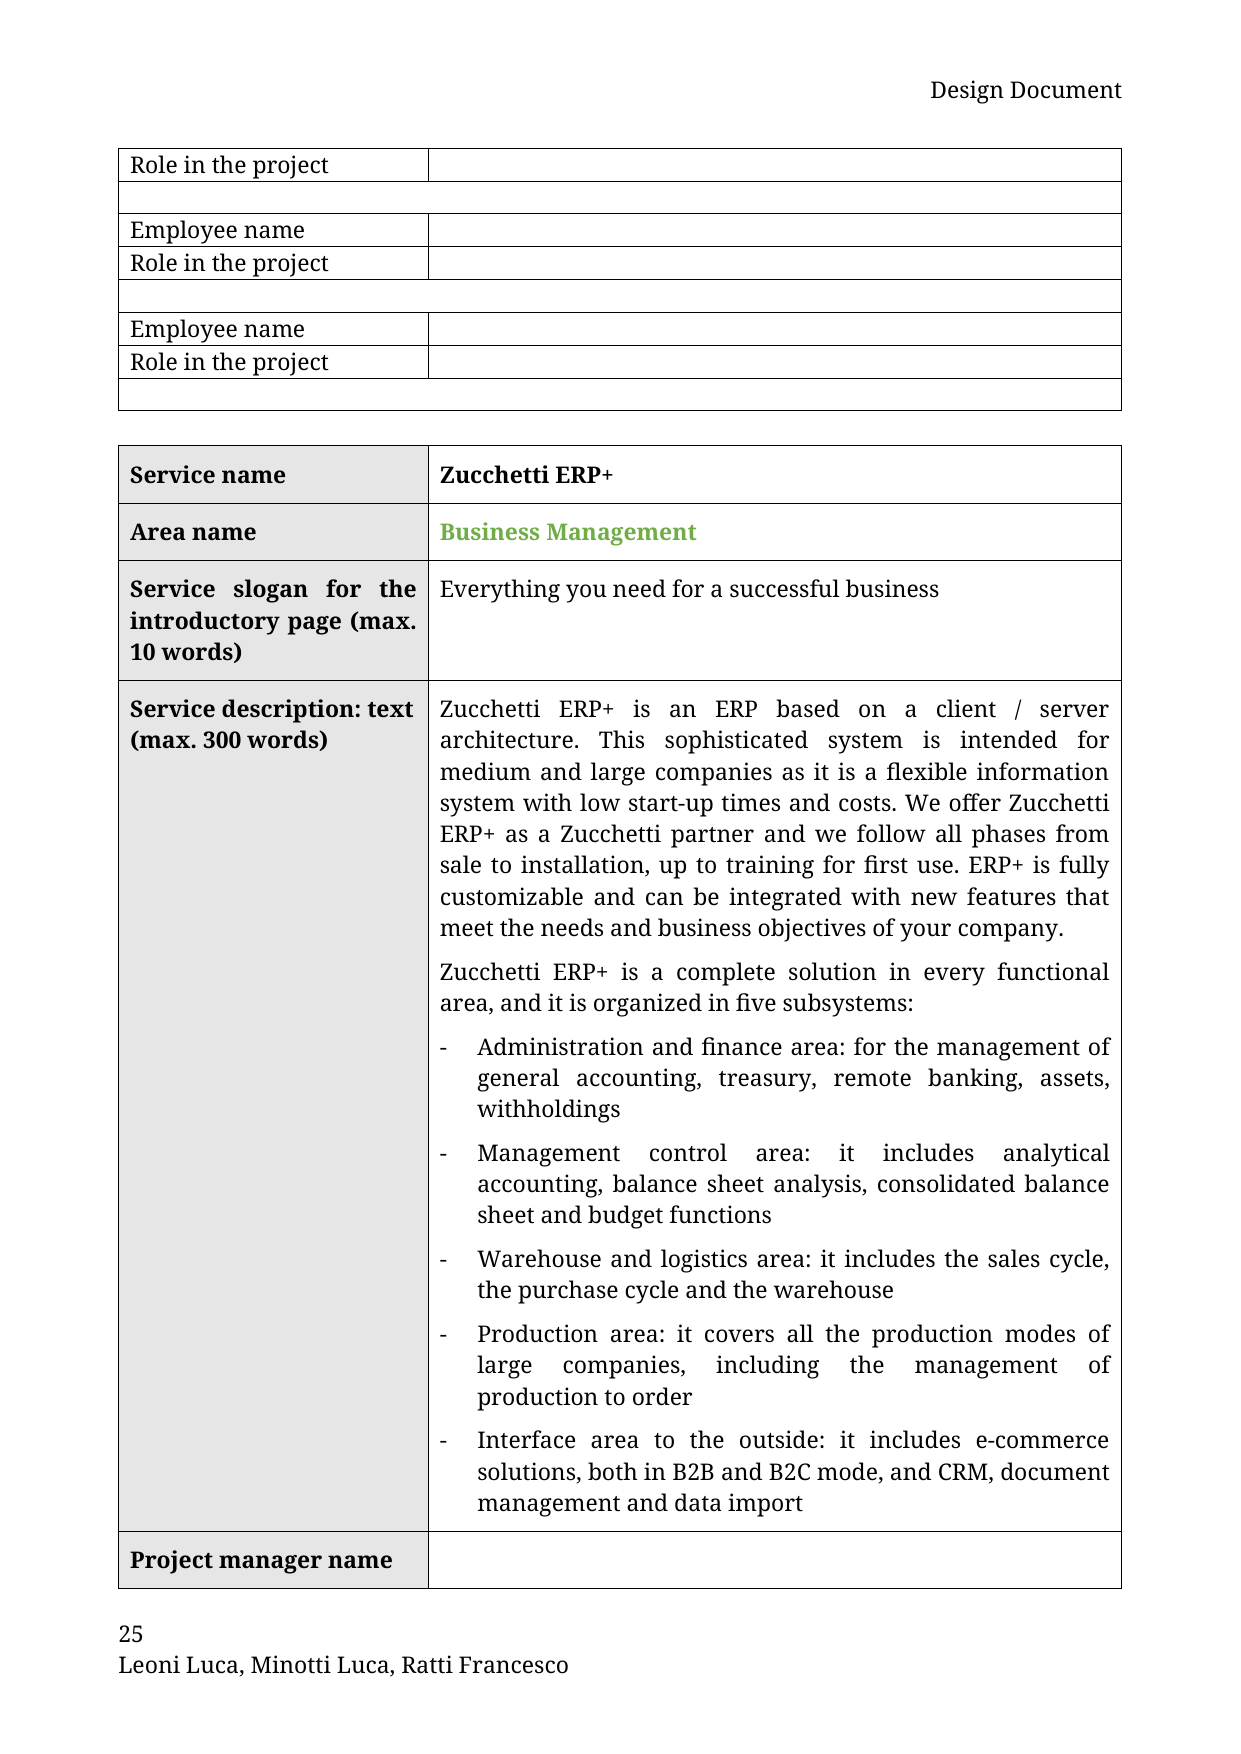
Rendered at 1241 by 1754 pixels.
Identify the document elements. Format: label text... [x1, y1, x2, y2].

table_cell Employee name [119, 214, 428, 246]
table_cell Everything you need for a successful business [429, 561, 1121, 680]
table_cell Area name [119, 504, 428, 560]
table_cell [429, 346, 1121, 377]
table_cell Service description: text (max. 300 words) [119, 681, 428, 1531]
table_cell [429, 214, 1121, 246]
table_cell [429, 1532, 1121, 1588]
table_cell [119, 182, 1121, 213]
table_cell Project manager name [119, 1532, 428, 1588]
table_cell Employee name [119, 313, 428, 344]
table_cell Role in the project [119, 149, 428, 181]
table_cell Business Management [429, 504, 1121, 560]
table_cell Role in the project [119, 247, 428, 279]
table_cell [429, 313, 1121, 344]
table_cell Service slogan for the introductory page (max. 10 words) [119, 561, 428, 680]
table_cell Role in the project [119, 346, 428, 377]
table_cell [119, 280, 1121, 312]
table_cell Zucchetti ERP+ is an ERP based on a client / server architecture. This sophisticated system is intended for medium and large companies as it is a flexible information system with low start-up times and costs. We offer Zucchetti ERP+ as a Zucchetti partner and we follow all phases from sale to installation, up to training for first use. ERP+ is fully customizable and can be integrated with new features that meet the needs and business objectives of your company. Zucchetti ERP+ is a complete solution in every functional area, and it is organized in five subsystems: Administration and finance area: for the management of general accounting, treasury, remote banking, assets, withholdings Management control area: it includes analytical accounting, balance sheet analysis, consolidated balance sheet and budget functions Warehouse and logistics area: it includes the sales cycle, the purchase cycle and the warehouse Production area: it covers all the production modes of large companies, including the management of production to order Interface area to the outside: it includes e-commerce solutions, both in B2B and B2C mode, and CRM, document management and data import [429, 681, 1121, 1531]
table_cell [429, 247, 1121, 279]
table_header Zucchetti ERP+ [429, 446, 1121, 503]
table_cell [429, 149, 1121, 181]
table_header Service name [119, 446, 428, 503]
table_cell [119, 379, 1121, 410]
